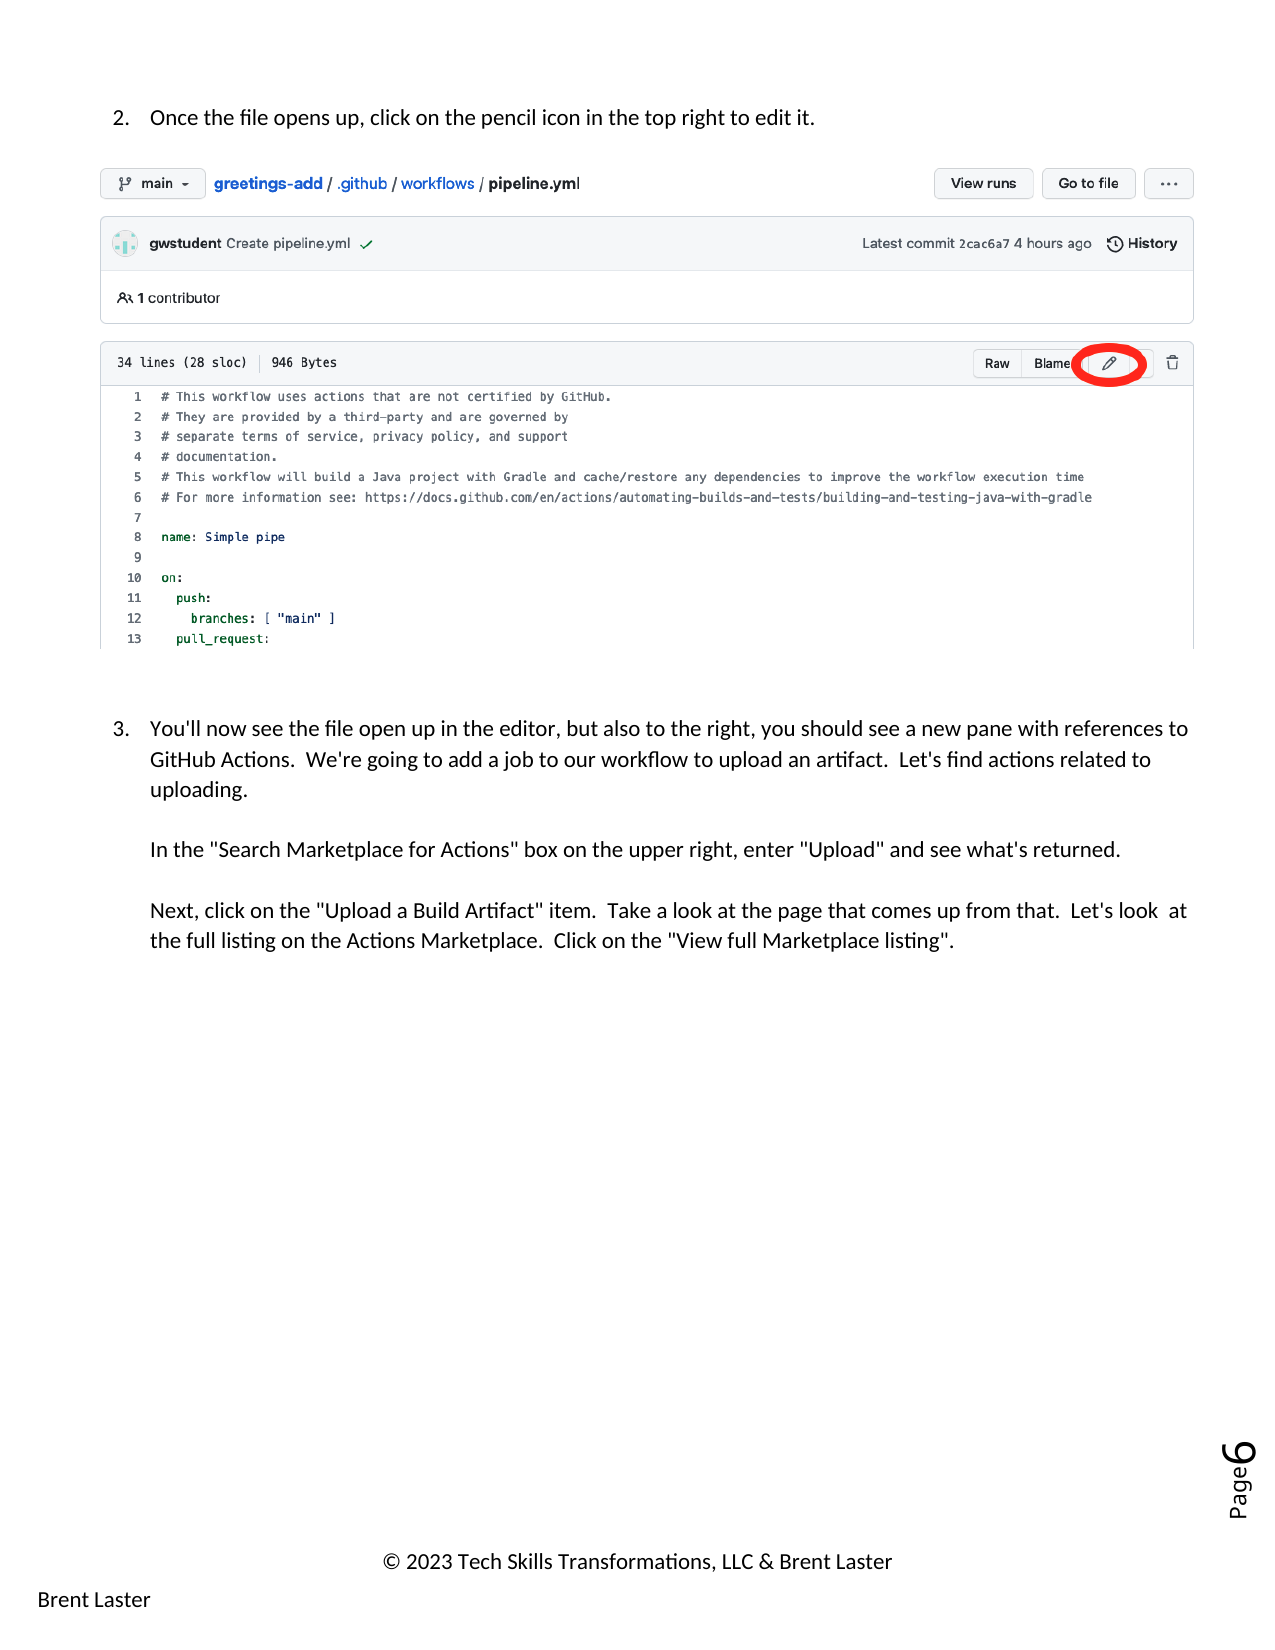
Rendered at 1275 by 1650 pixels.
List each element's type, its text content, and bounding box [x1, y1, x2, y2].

picture [75, 150, 1200, 649]
list Once the file opens up, click on the pencil icon in the top right to edit it. [112, 103, 1200, 131]
list Next, click on the "Upload a Build Artifact" item. Take a look at the page that comes up from that. Let's look at the full listing on the Actions Marketplace. Click on the "View full Marketplace listing". [150, 896, 1200, 954]
list In the "Search Marketplace for Actions" box on the upper right, enter "Upload" and see what's returned. [150, 835, 1200, 863]
list You'll now see the file open up in the editor, but also to the right, you should see a new pane with references to GitHub Actions. We're going to add a job to our workflow to upload an artifact. Let's find actions related to uploading. [112, 714, 1200, 803]
